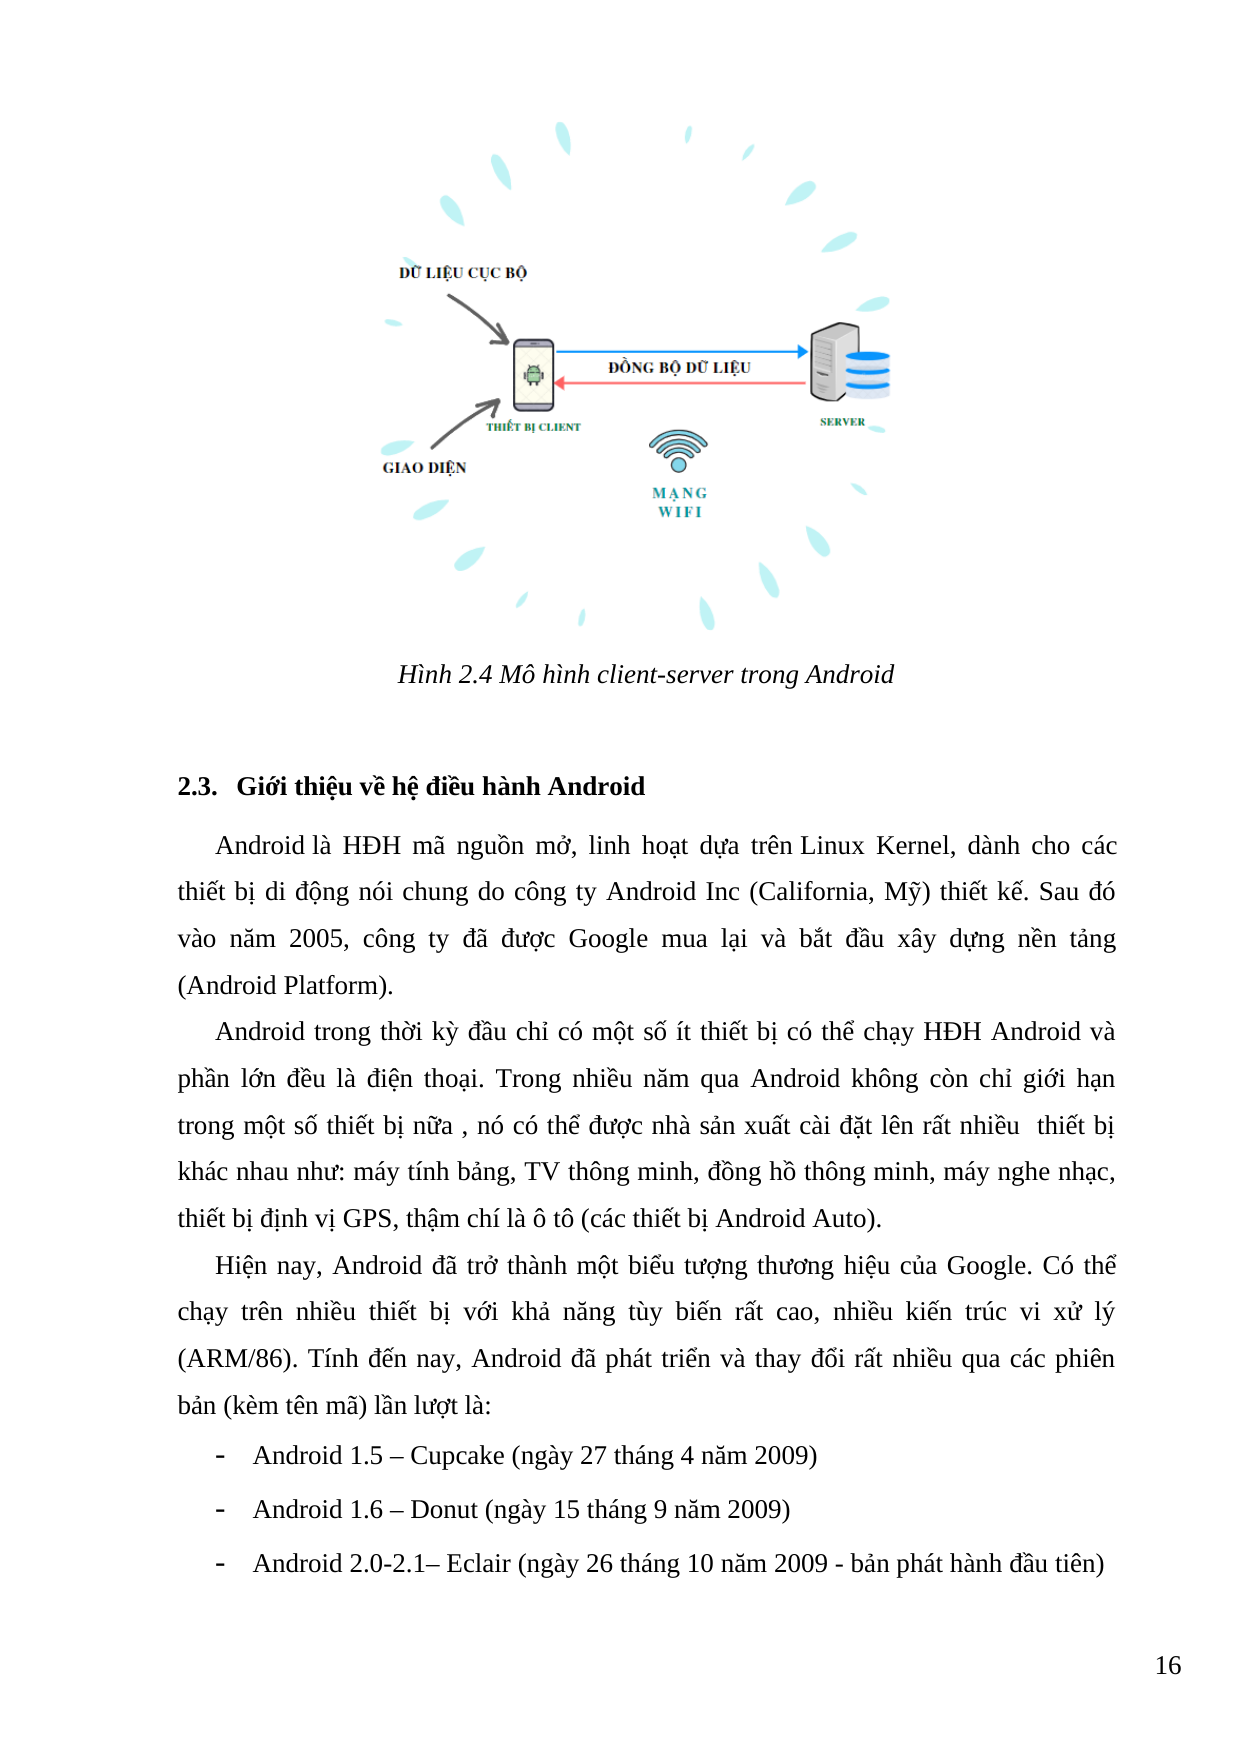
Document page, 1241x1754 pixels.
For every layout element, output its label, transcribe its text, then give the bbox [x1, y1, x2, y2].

list Android 1.5 – Cupcake (ngày 27 tháng 4 năm 2009) [215, 1435, 1117, 1471]
list Android 2.0-2.1– Eclair (ngày 26 tháng 10 năm 2009 - bản phát hành đầu tiên) [215, 1543, 1117, 1579]
list Android 1.6 – Donut (ngày 15 tháng 9 năm 2009) [215, 1489, 1117, 1525]
text Hiện nay, Android đã trở thành một biểu tượng thương hiệu của Google. Có thể chạy trên nhiều thiết bị với khả năng tùy biến rất cao, nhiều kiến trúc vi xử lý (ARM/86). Tính đến nay, Android đã phát triển và thay đổi rất nhiều qua các phiên bản (kèm tên mã) lần lượt là: [177, 1249, 1117, 1420]
text Hình 2.4 Mô hình client-server trong Android [177, 658, 1117, 689]
subtitle Giới thiệu về hệ điều hành Android [177, 769, 1122, 801]
text Android là HĐH mã nguồn mở, linh hoạt dựa trên Linux Kernel, dành cho các thiết bị di động nói chung do công ty Android Inc (California, Mỹ) thiết kế. Sau đó vào năm 2005, công ty đã được Google mua lại và bắt đầu xây dựng nền tảng (Android Platform). [177, 829, 1117, 1000]
text Android trong thời kỳ đầu chỉ có một số ít thiết bị có thể chạy HĐH Android và phần lớn đều là điện thoại. Trong nhiều năm qua Android không còn chỉ giới hạn trong một số thiết bị nữa , nó có thể được nhà sản xuất cài đặt lên rất nhiều thiết bị khác nhau như: máy tính bảng, TV thông minh, đồng hồ thông minh, máy nghe nhạc, thiết bị định vị GPS, thậm chí là ô tô (các thiết bị Android Auto). [177, 1015, 1117, 1233]
